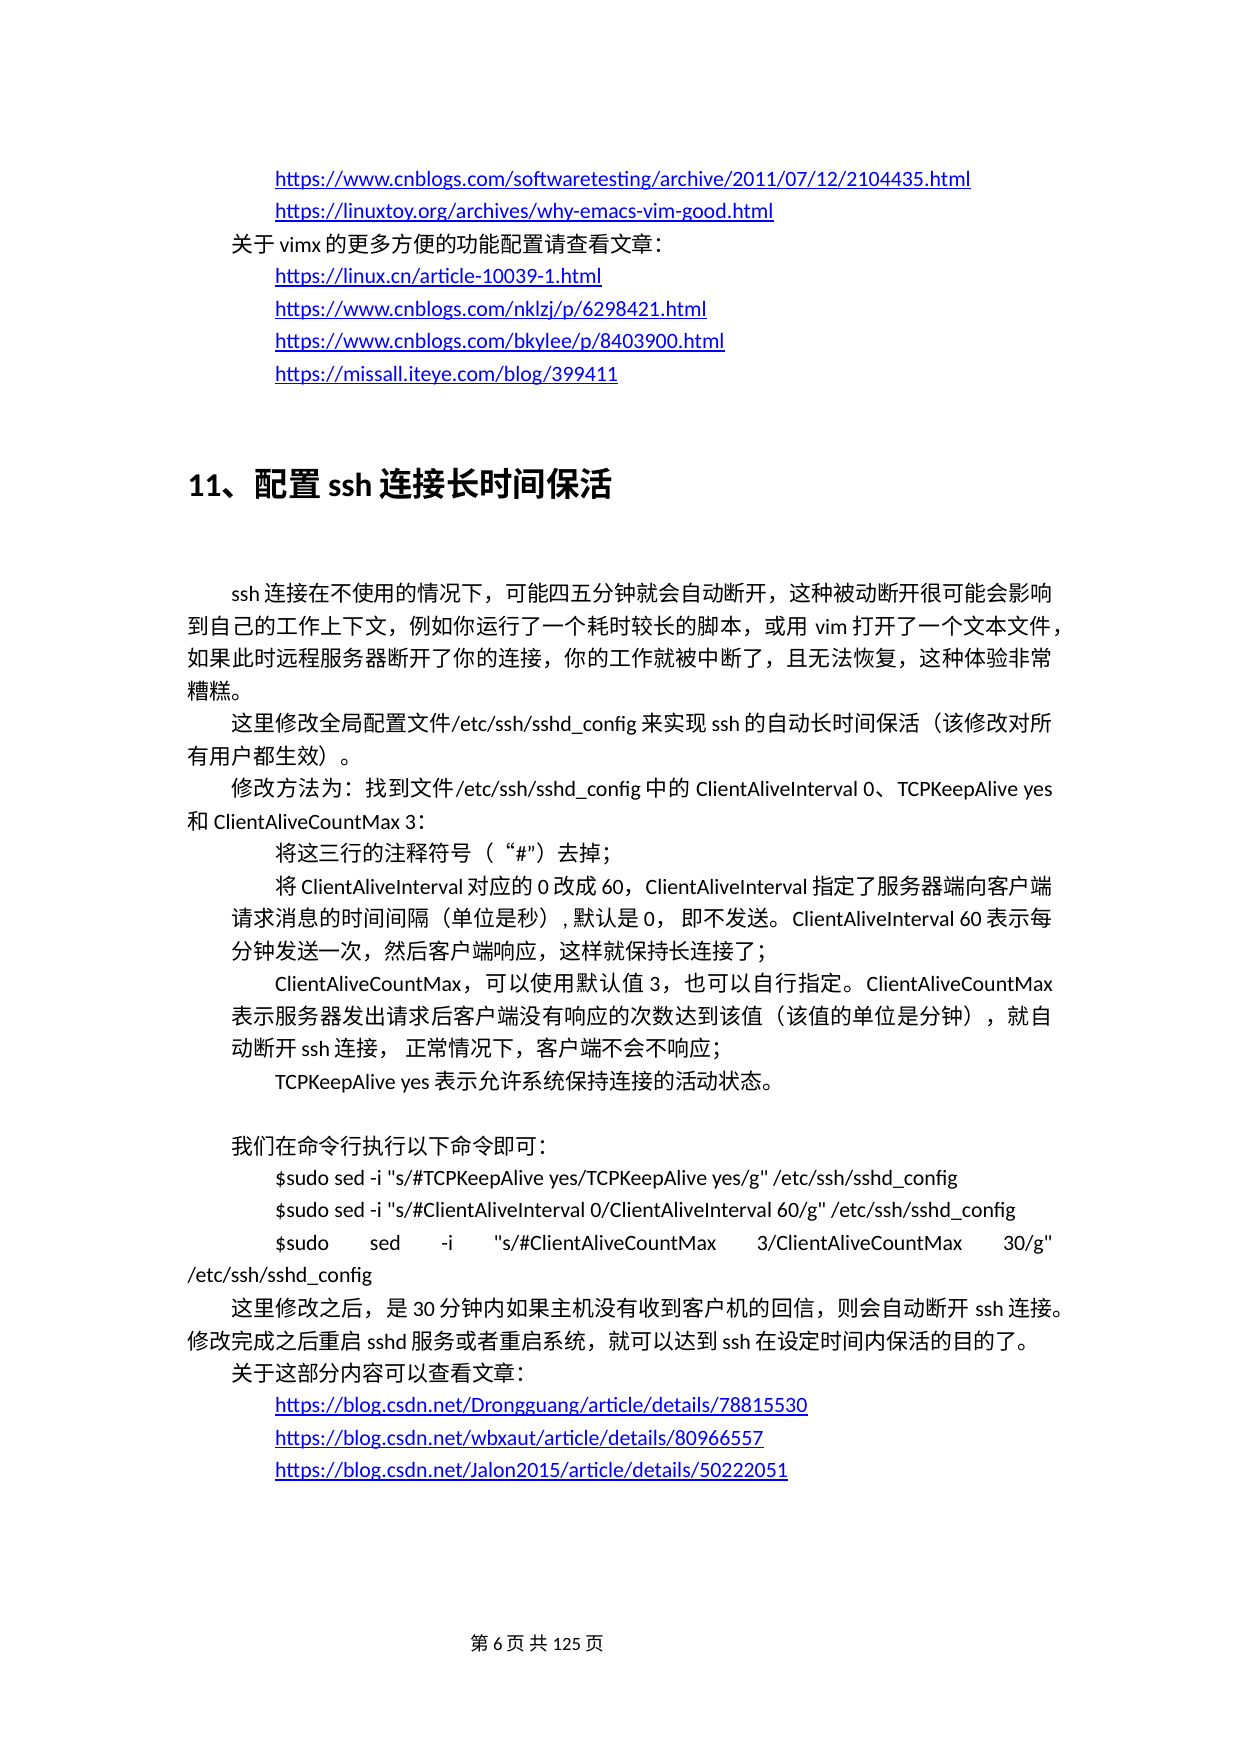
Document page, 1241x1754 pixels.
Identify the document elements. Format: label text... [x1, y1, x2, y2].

text $sudo sed -i "s/#TCPKeepAlive yes/TCPKeepAlive yes/g" /etc/ssh/sshd_config [187, 1161, 1053, 1193]
text $sudo sed -i "s/#ClientAliveCountMax 3/ClientAliveCountMax 30/g" /etc/ssh/sshd_config [187, 1226, 1053, 1291]
text ClientAliveCountMax，可以使用默认值3，也可以自行指定。ClientAliveCountMax表示服务器发出请求后客户端没有响应的次数达到该值（该值的单位是分钟），就自动断开ssh连接， 正常情况下，客户端不会不响应； [231, 966, 1053, 1063]
text https://blog.csdn.net/Drongguang/article/details/78815530 [187, 1388, 1053, 1421]
text 将ClientAliveInterval对应的0改成60，ClientAliveInterval指定了服务器端向客户端请求消息的时间间隔（单位是秒）, 默认是0， 即不发送。ClientAliveInterval 60表示每分钟发送一次，然后客户端响应，这样就保持长连接了； [231, 868, 1053, 966]
text 这里修改全局配置文件/etc/ssh/sshd_config来实现ssh的自动长时间保活（该修改对所有用户都生效）。 [187, 706, 1053, 771]
text https://www.cnblogs.com/softwaretesting/archive/2011/07/12/2104435.html [187, 162, 1053, 194]
text 修改方法为：找到文件/etc/ssh/sshd_config中的 ClientAliveInterval 0、TCPKeepAlive yes和ClientAliveCountMax 3： [187, 771, 1053, 836]
text https://www.cnblogs.com/bkylee/p/8403900.html [187, 324, 1053, 357]
text https://linux.cn/article-10039-1.html [187, 259, 1053, 292]
text 关于vimx的更多方便的功能配置请查看文章： [187, 227, 1053, 259]
text 这里修改之后，是30分钟内如果主机没有收到客户机的回信，则会自动断开ssh连接。修改完成之后重启sshd服务或者重启系统，就可以达到ssh在设定时间内保活的目的了。 [187, 1291, 1053, 1356]
text https://blog.csdn.net/wbxaut/article/details/80966557 [187, 1421, 1053, 1453]
text 关于这部分内容可以查看文章： [187, 1356, 1053, 1388]
text https://blog.csdn.net/Jalon2015/article/details/50222051 [187, 1453, 1053, 1486]
text https://linuxtoy.org/archives/why-emacs-vim-good.html [187, 194, 1053, 227]
text https://missall.iteye.com/blog/399411 [187, 357, 1053, 389]
text TCPKeepAlive yes表示允许系统保持连接的活动状态。 [231, 1063, 1053, 1096]
text 将这三行的注释符号（“#”）去掉； [231, 836, 1053, 868]
text ssh连接在不使用的情况下，可能四五分钟就会自动断开，这种被动断开很可能会影响到自己的工作上下文，例如你运行了一个耗时较长的脚本，或用vim打开了一个文本文件，如果此时远程服务器断开了你的连接，你的工作就被中断了，且无法恢复，这种体验非常糟糕。 [187, 576, 1053, 706]
subtitle 11、配置ssh连接长时间保活 [187, 449, 1053, 514]
text https://www.cnblogs.com/nklzj/p/6298421.html [187, 292, 1053, 324]
text 我们在命令行执行以下命令即可： [187, 1128, 1053, 1161]
text $sudo sed -i "s/#ClientAliveInterval 0/ClientAliveInterval 60/g" /etc/ssh/sshd_config [187, 1193, 1053, 1226]
